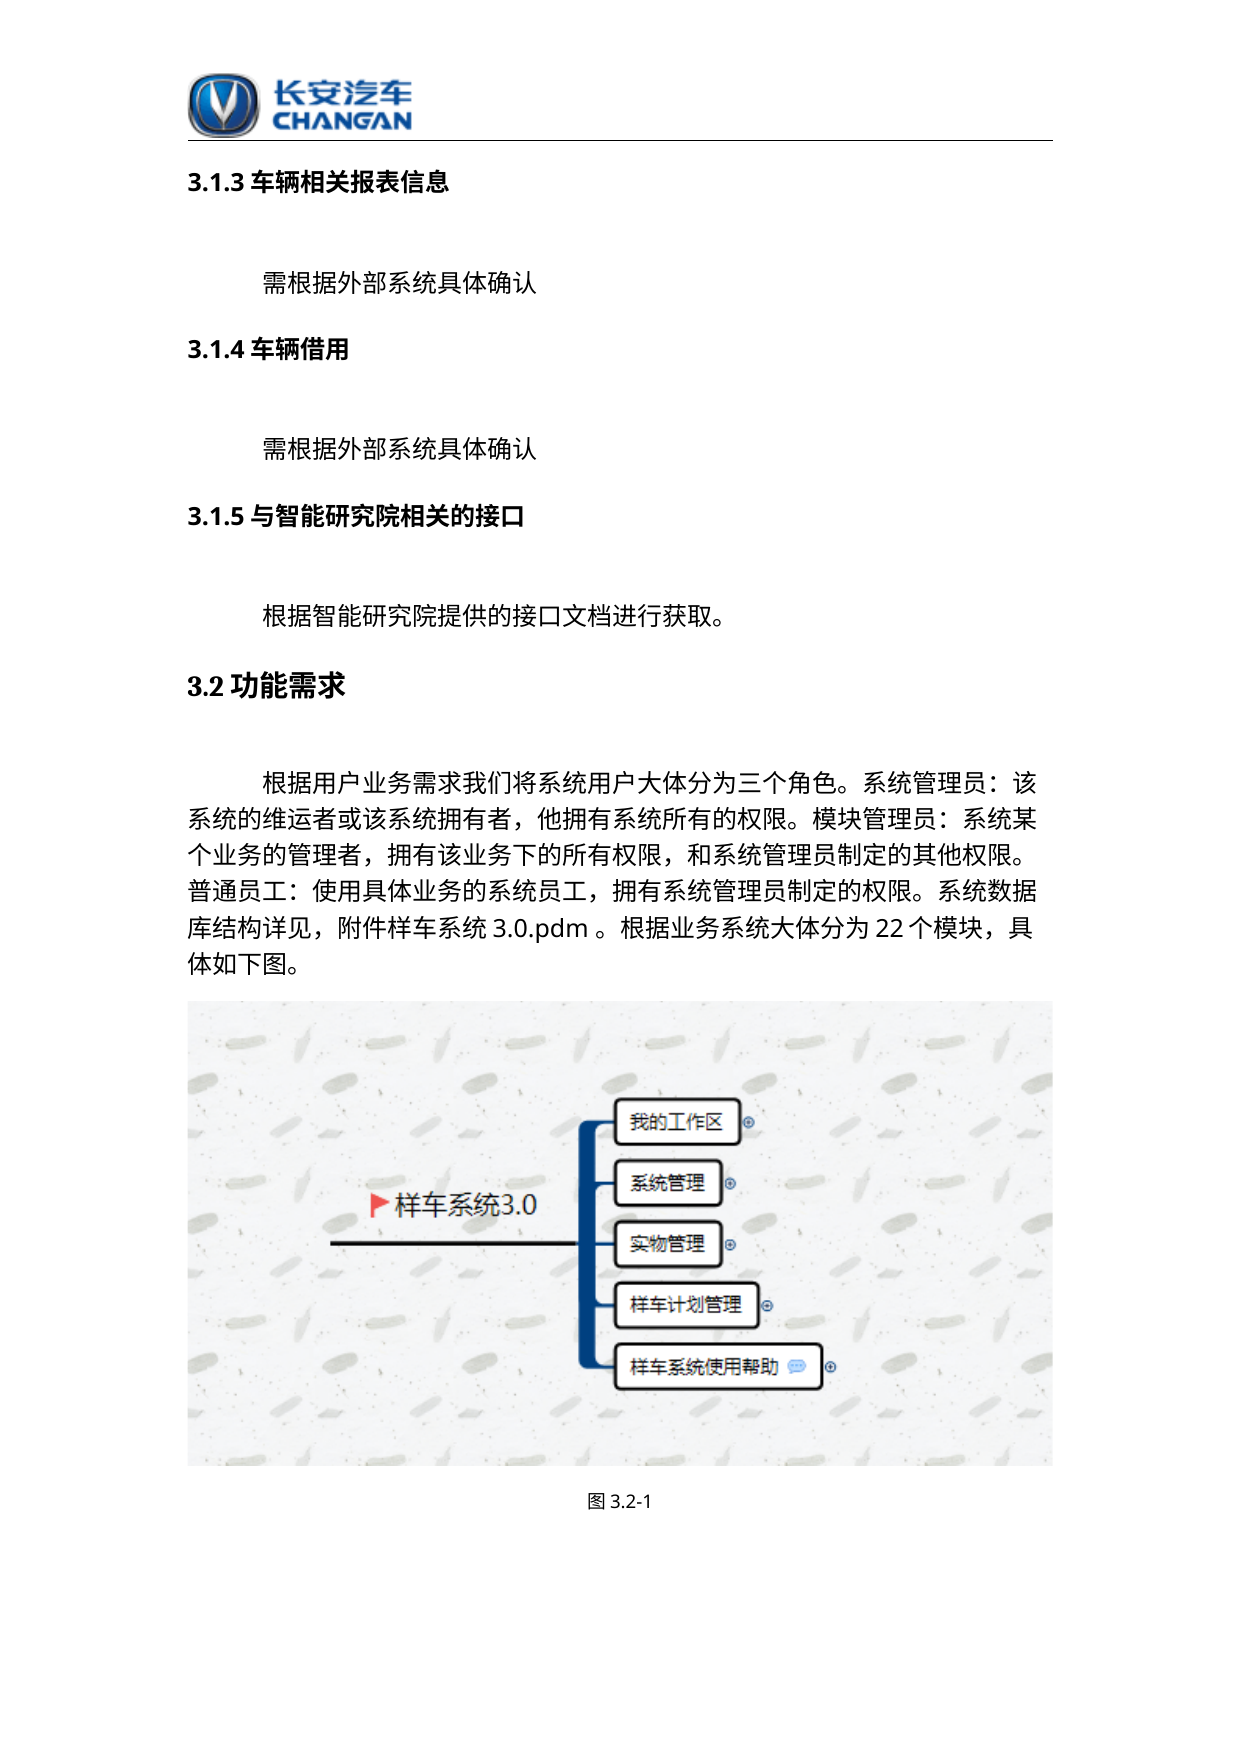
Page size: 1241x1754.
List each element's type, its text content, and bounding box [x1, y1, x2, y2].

text 图3.2-1 [187, 1487, 1053, 1514]
text 根据智能研究院提供的接口文档进行获取。 [187, 586, 1053, 636]
list 需根据外部系统具体确认 [262, 419, 1053, 469]
subtitle 3.1.3车辆相关报表信息 [187, 162, 1053, 198]
subtitle 3.1.4车辆借用 [187, 329, 1053, 365]
list 需根据外部系统具体确认 [262, 252, 1053, 302]
subtitle 3.1.5与智能研究院相关的接口 [187, 496, 1053, 532]
subtitle 3.2功能需求 [187, 663, 1053, 705]
picture [187, 73, 432, 138]
text 根据用户业务需求我们将系统用户大体分为三个角色。系统管理员：该系统的维运者或该系统拥有者，他拥有系统所有的权限。模块管理员：系统某个业务的管理者，拥有该业务下的所有权限，和系统管理员制定的其他权限。普通员工：使用具体业务的系统员工，拥有系统管理员制定的权限。系统数据库结构详见，附件样车系统3.0.pdm 。根据业务系统大体分为22个模块，具体如下图。 [187, 763, 1053, 981]
picture [187, 1001, 1053, 1466]
